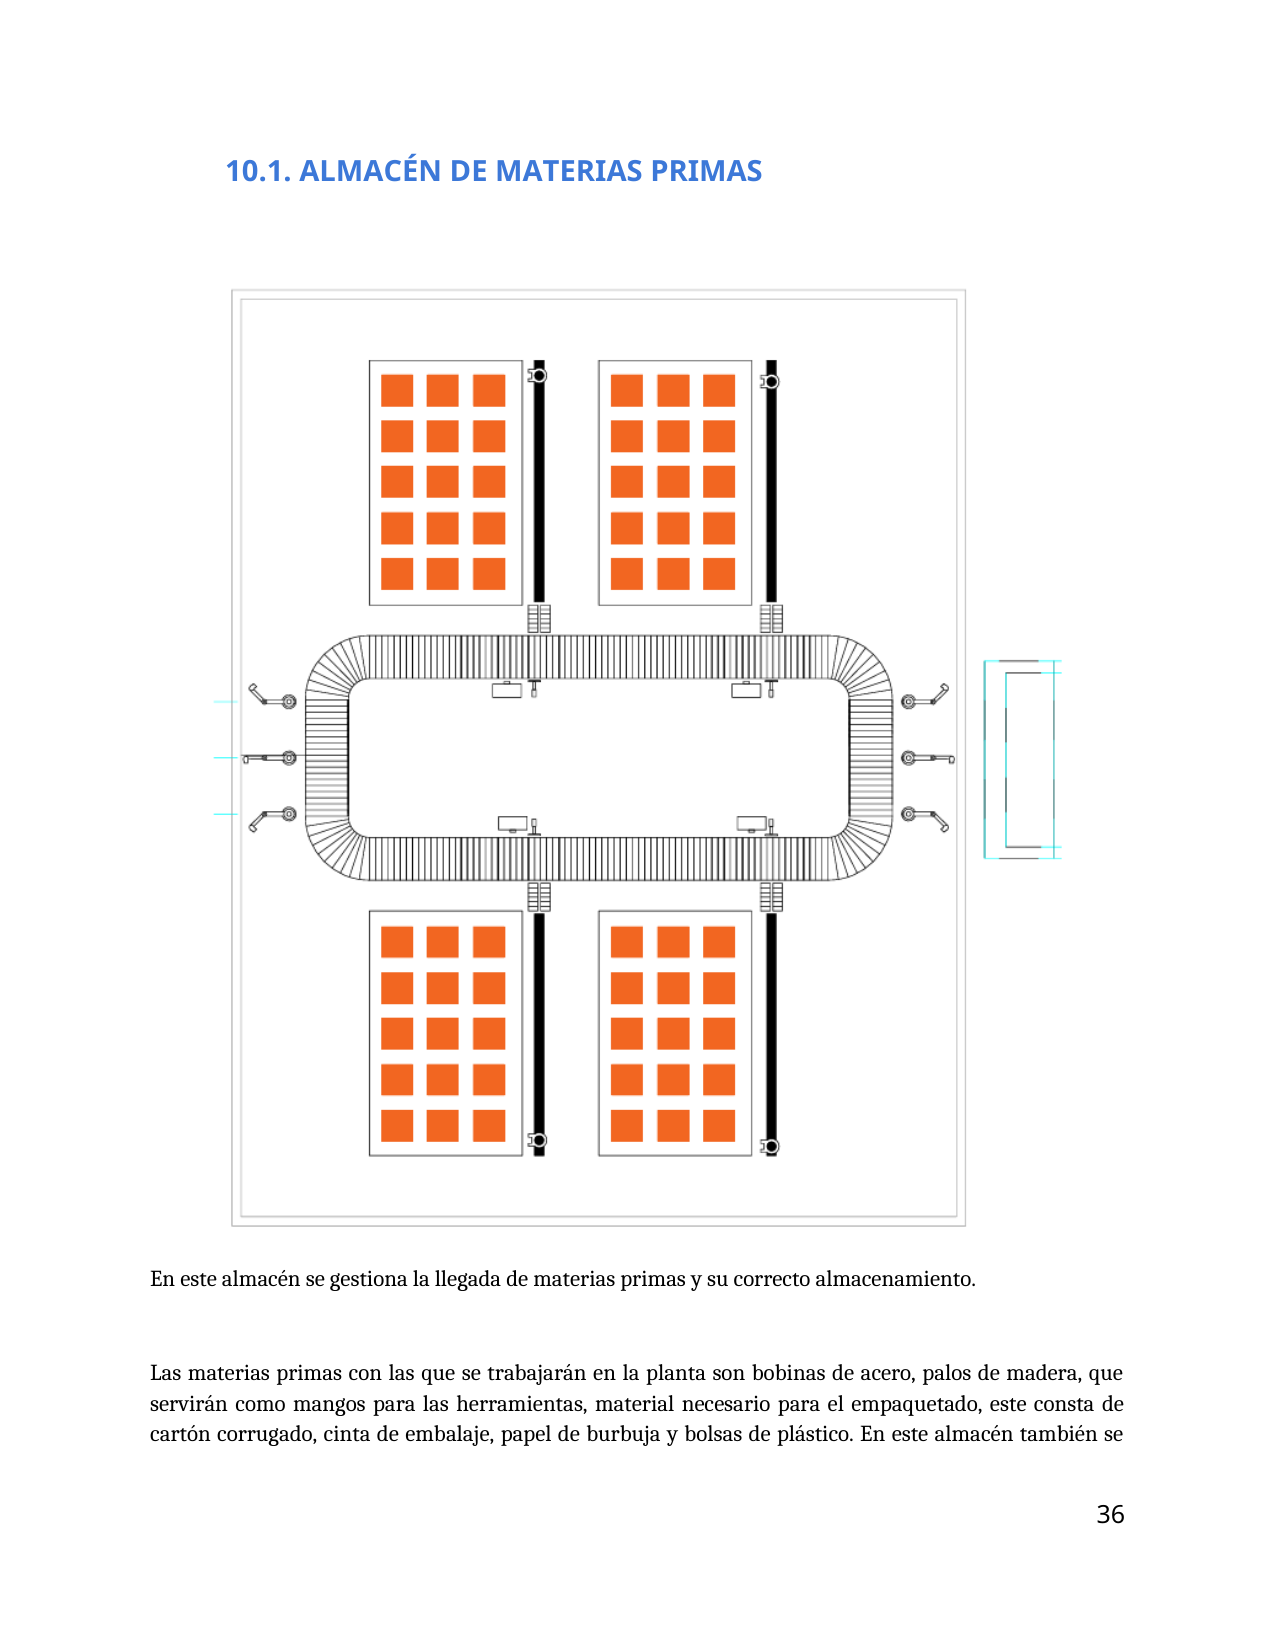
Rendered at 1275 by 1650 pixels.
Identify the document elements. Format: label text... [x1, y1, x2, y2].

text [150, 1360, 1125, 1448]
text En este almacén se gestiona la llegada de materias primas y su correcto almacenamiento. [150, 1266, 1125, 1292]
subtitle 10.1. ALMACÉN DE MATERIAS PRIMAS [150, 150, 1125, 190]
picture [213, 268, 1062, 1244]
